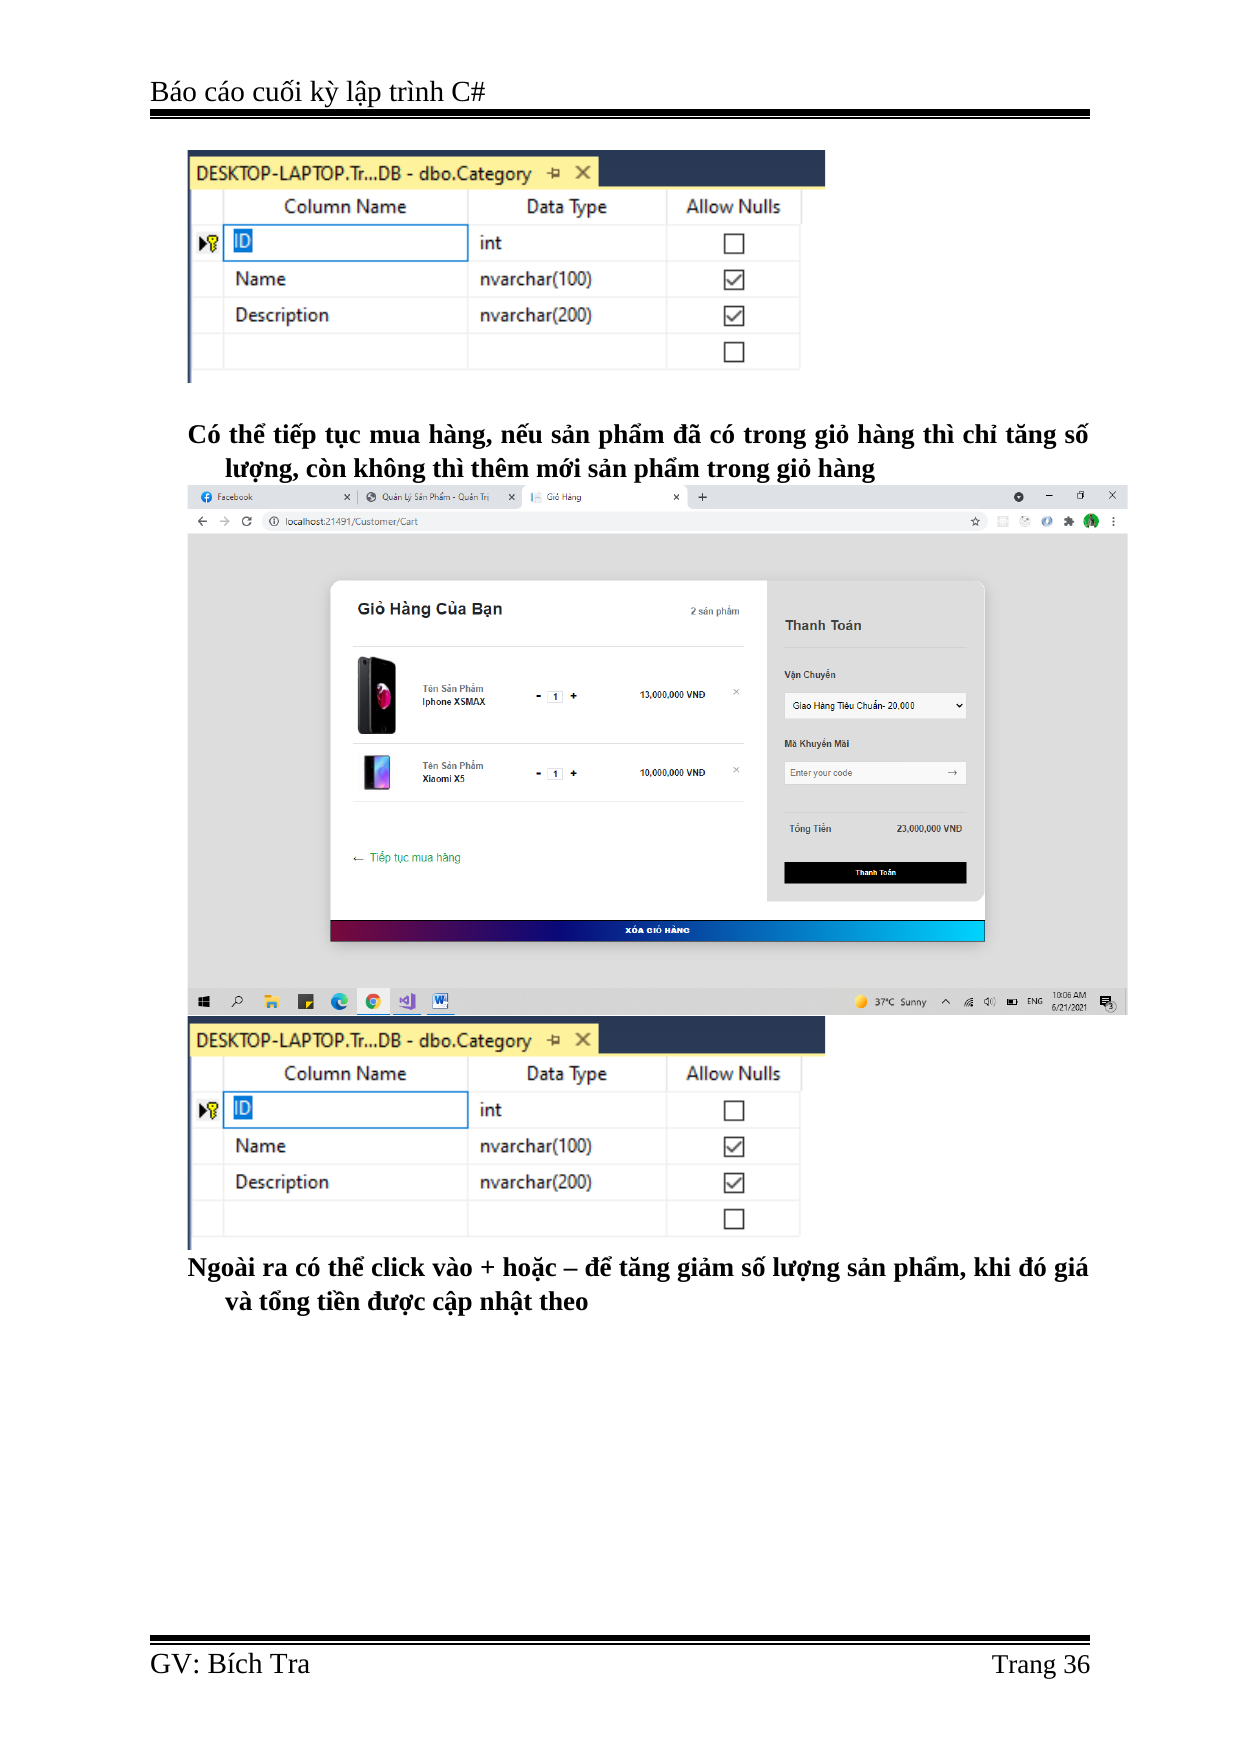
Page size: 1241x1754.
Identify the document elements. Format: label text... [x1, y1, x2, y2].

picture [187, 485, 1128, 1015]
list Ngoài ra có thể click vào + hoặc – để tăng giảm số lượng sản phẩm, khi đó giá và tổng tiền được cập nhật theo [187, 1251, 1090, 1316]
picture [187, 1016, 826, 1250]
list Có thể tiếp tục mua hàng, nếu sản phẩm đã có trong giỏ hàng thì chỉ tăng số lượng, còn không thì thêm mới sản phẩm trong giỏ hàng [187, 418, 1090, 483]
picture [187, 150, 826, 383]
